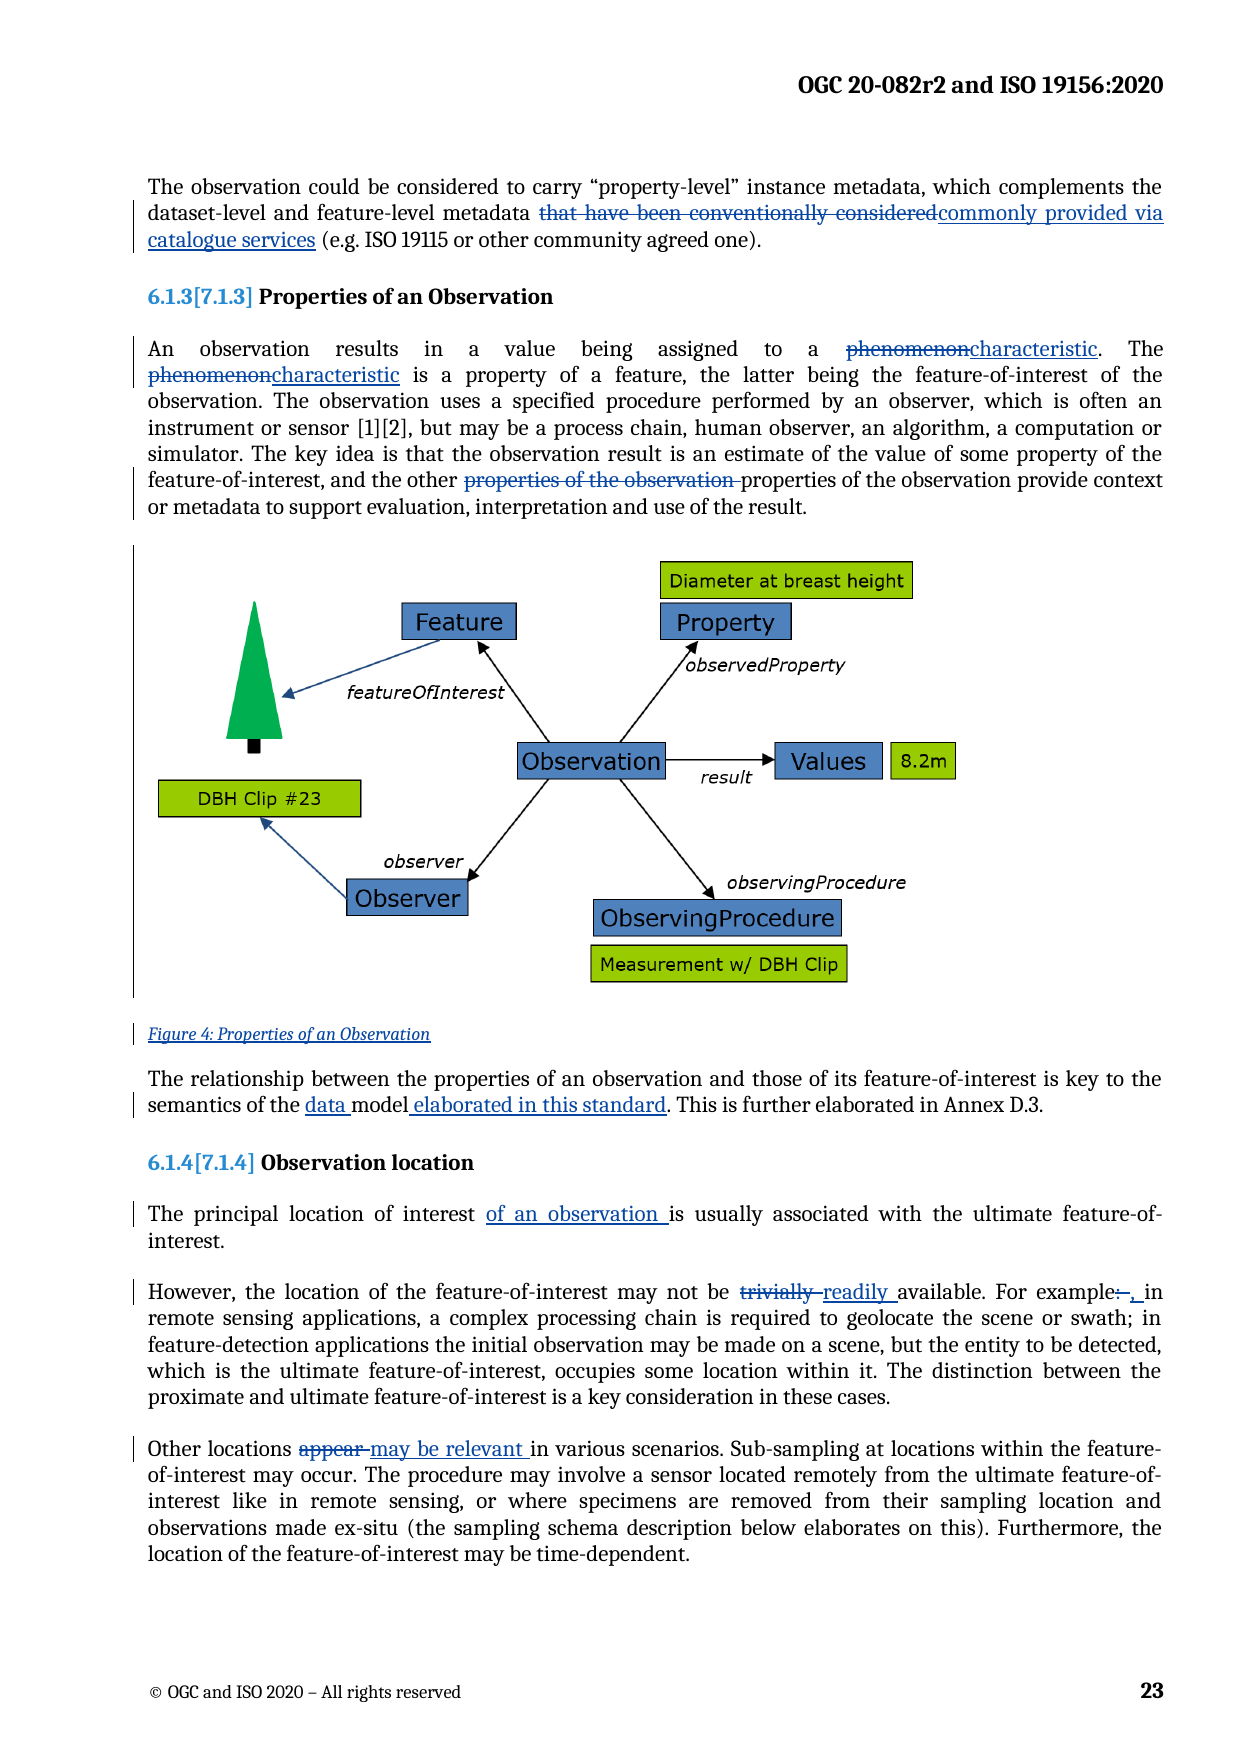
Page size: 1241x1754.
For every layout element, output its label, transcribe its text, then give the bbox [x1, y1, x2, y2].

text An observation results in a value being assigned to a . The is a property of a feature, the latter being the feature-of-interest of the observation. The observation uses a specified procedure performed by an observer, which is often an instrument or sensor [1][2], but may be a process chain, human observer, an algorithm, a computation or simulator. The key idea is that the observation result is an estimate of the value of some property of the feature-of-interest, and the other properties of the observation provide context or metadata to support evaluation, interpretation and use of the result. [148, 336, 1163, 520]
subtitle Properties of an Observation [148, 284, 1163, 311]
text The observation could be considered to carry “property-level” instance metadata, which complements the dataset-level and feature-level metadata (e.g. ISO 19115 or other community agreed one). [148, 174, 1163, 253]
text The principal location of interest is usually associated with the ultimate feature-of-interest. [148, 1201, 1163, 1254]
picture [147, 545, 976, 999]
text However, the location of the feature-of-interest may not be available. For examplein remote sensing applications, a complex processing chain is required to geolocate the scene or swath; in feature-detection applications the initial observation may be made on a scene, but the entity to be detected, which is the ultimate feature-of-interest, occupies some location within it. The distinction between the proximate and ultimate feature-of-interest is a key consideration in these cases. [148, 1279, 1163, 1411]
text Other locations in various scenarios. Sub-sampling at locations within the feature-of-interest may occur. The procedure may involve a sensor located remotely from the ultimate feature-of-interest like in remote sensing, or where specimens are removed from their sampling location and observations made ex-situ (the sampling schema description below elaborates on this). Furthermore, the location of the feature-of-interest may be time-dependent. [148, 1436, 1163, 1567]
subtitle Observation location [148, 1150, 1163, 1176]
text The relationship between the properties of an observation and those of its feature-of-interest is key to the semantics of the model. This is further elaborated in Annex D.3. [148, 1066, 1163, 1118]
